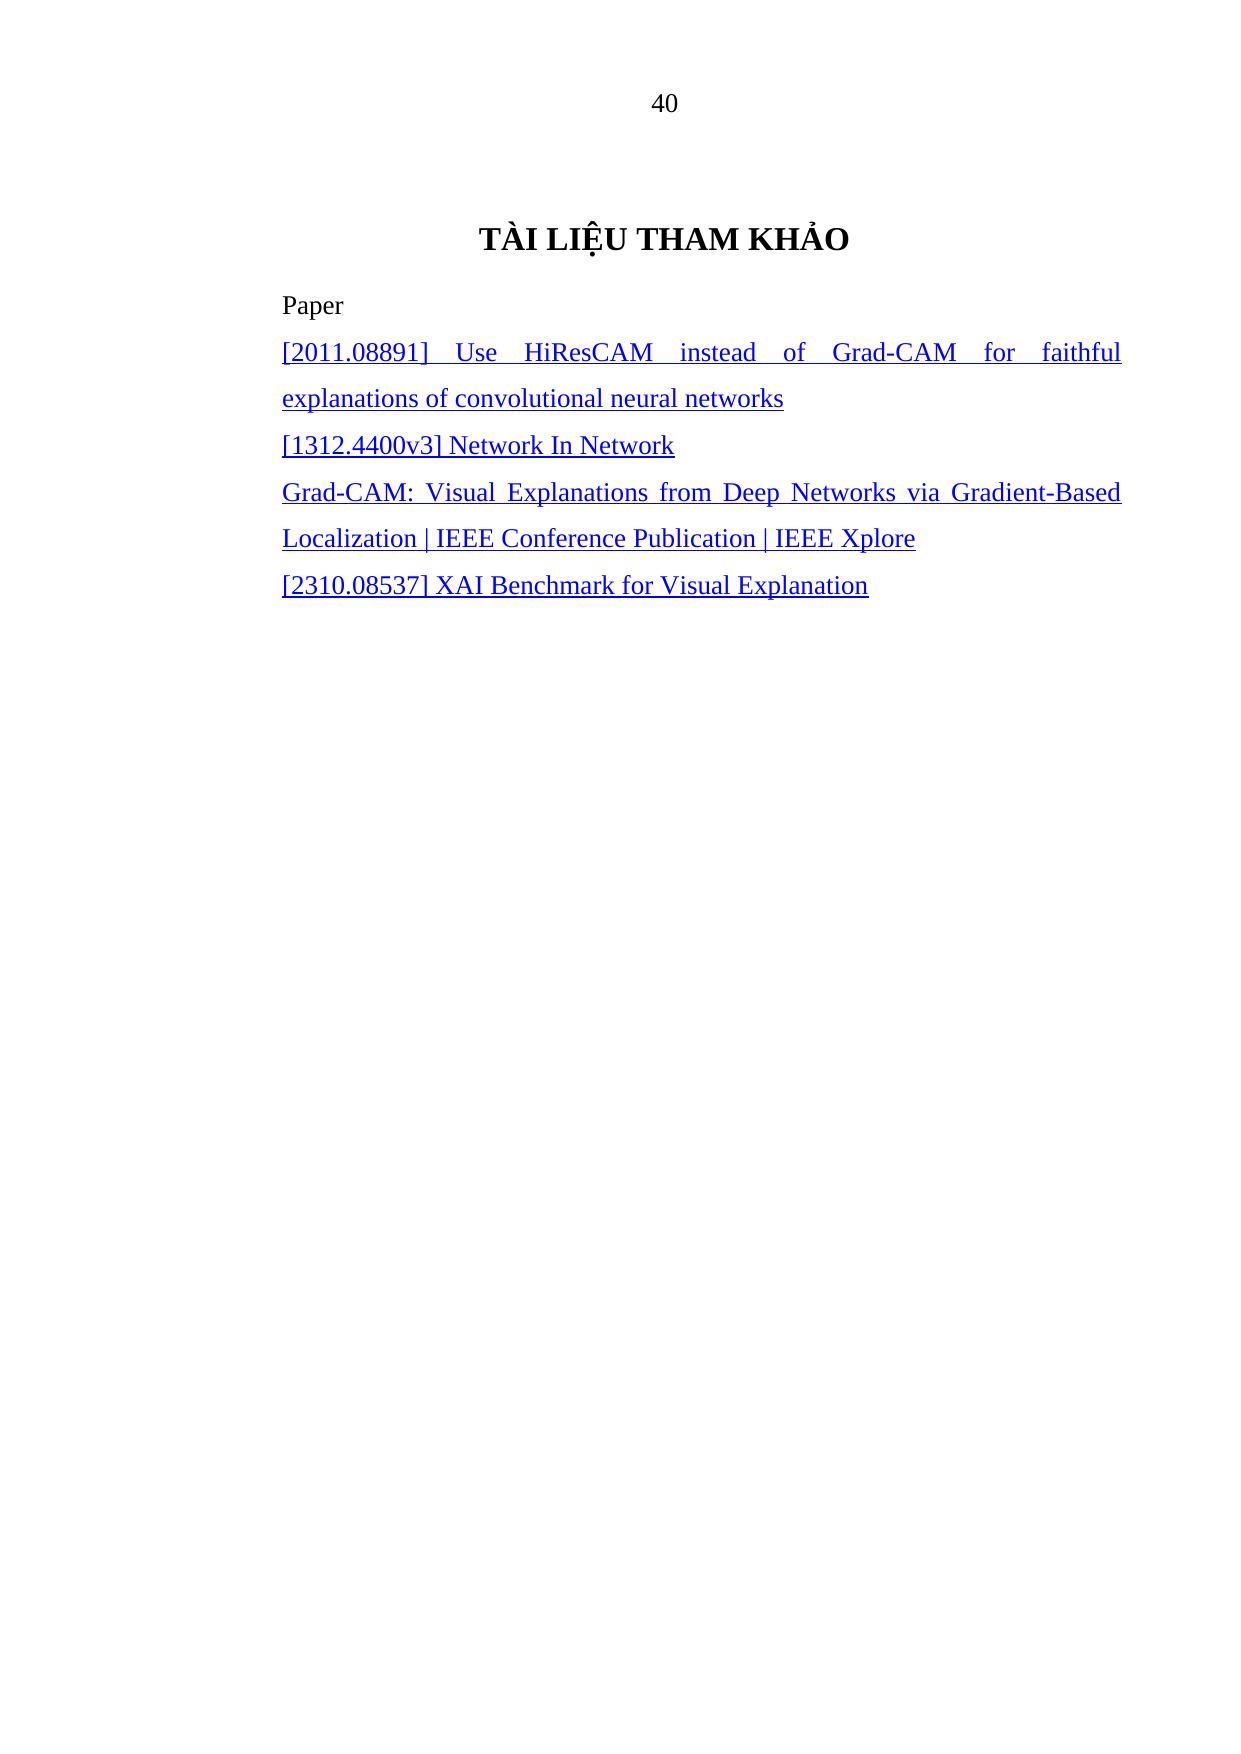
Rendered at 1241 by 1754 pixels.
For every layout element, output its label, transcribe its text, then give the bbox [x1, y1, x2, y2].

subtitle TÀI LIỆU THAM KHẢO [207, 219, 1122, 258]
text Grad-CAM: Visual Explanations from Deep Networks via Gradient-Based Localization | IEEE Conference Publication | IEEE Xplore [282, 476, 1122, 503]
text [2310.08537] XAI Benchmark for Visual Explanation [282, 569, 1122, 600]
text [1312.4400v3] Network In Network [207, 429, 1122, 460]
text Grad-CAM: Visual Explanations from Deep Networks via Gradient-Based Localization | IEEE Conference Publication | IEEE Xplore [282, 504, 1122, 554]
text [2011.08891] Use HiResCAM instead of Grad-CAM for faithful explanations of convolutional neural networks [282, 364, 1122, 414]
text Paper [207, 289, 1122, 320]
text [2011.08891] Use HiResCAM instead of Grad-CAM for faithful explanations of convolutional neural networks [282, 336, 1122, 363]
